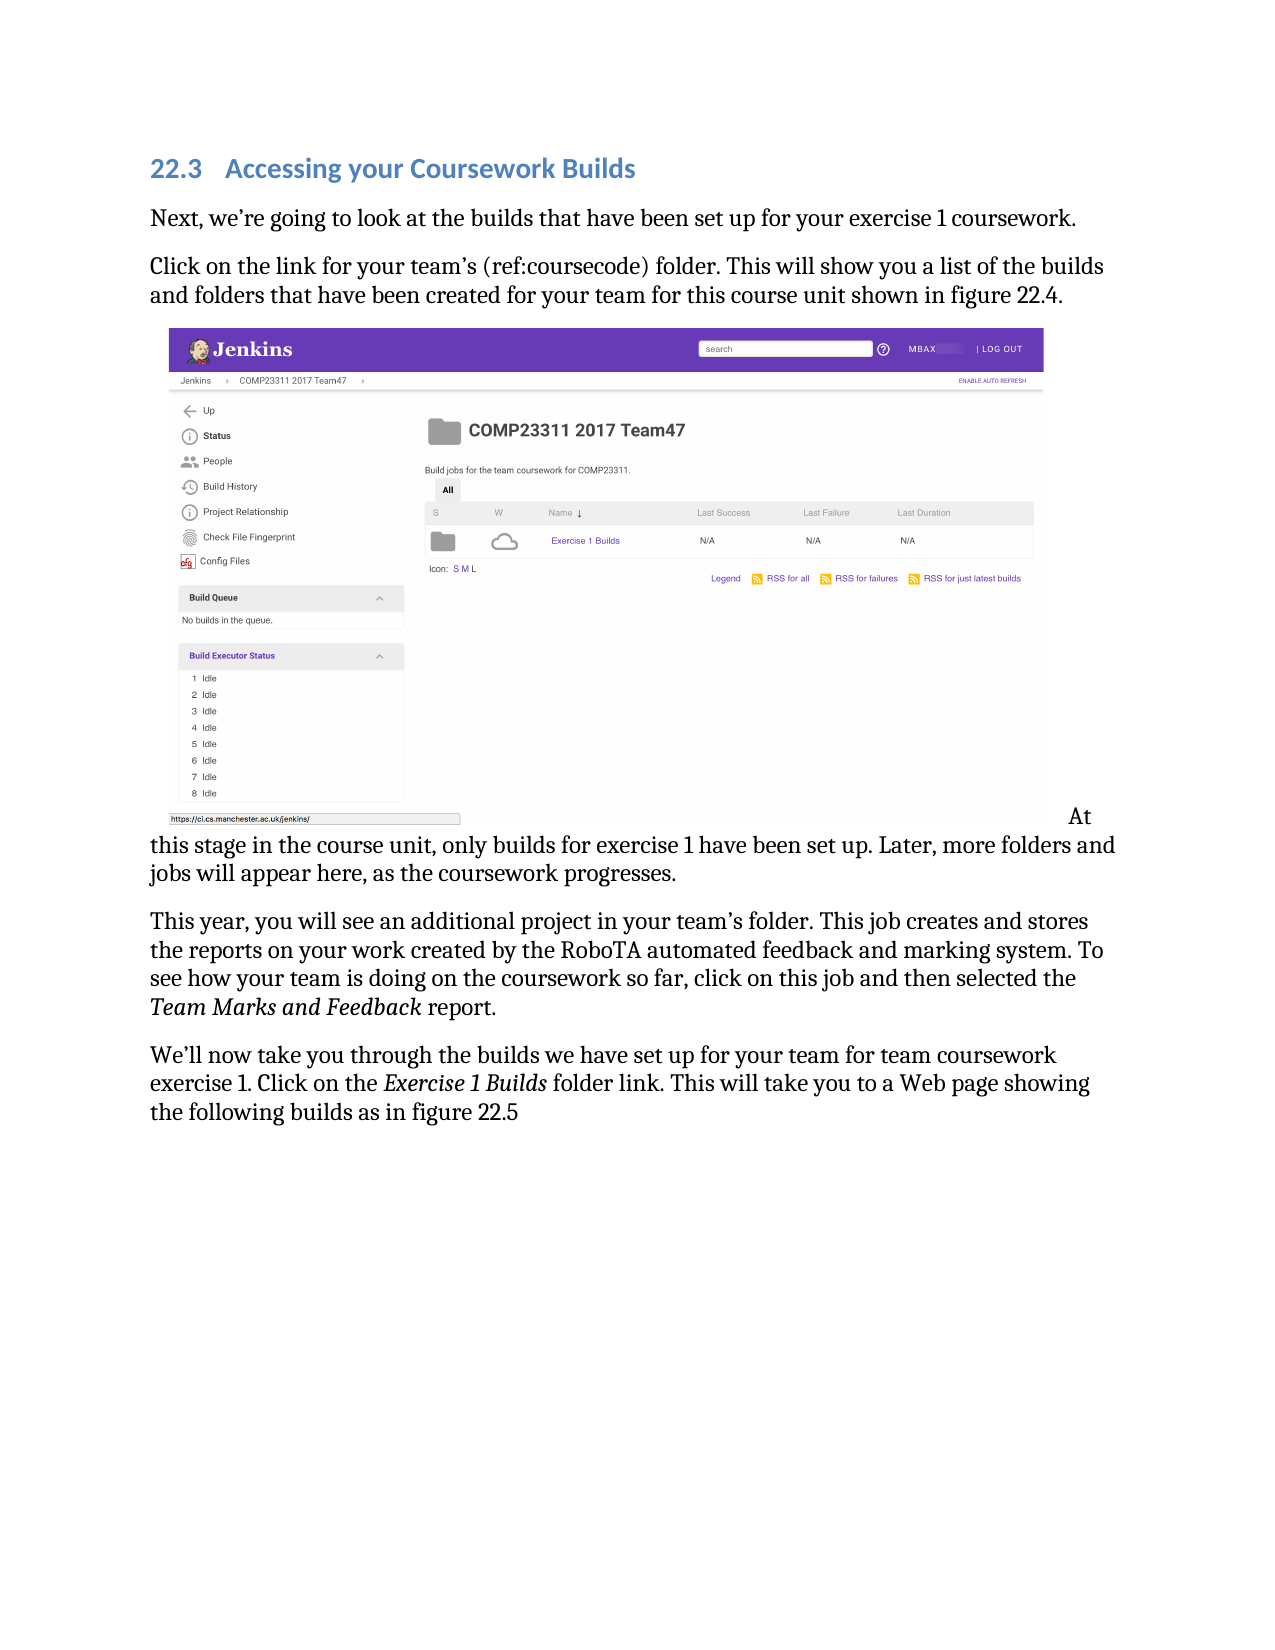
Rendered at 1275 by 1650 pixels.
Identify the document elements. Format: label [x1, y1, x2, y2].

picture [168, 328, 1044, 825]
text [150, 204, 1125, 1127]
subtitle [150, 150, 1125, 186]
